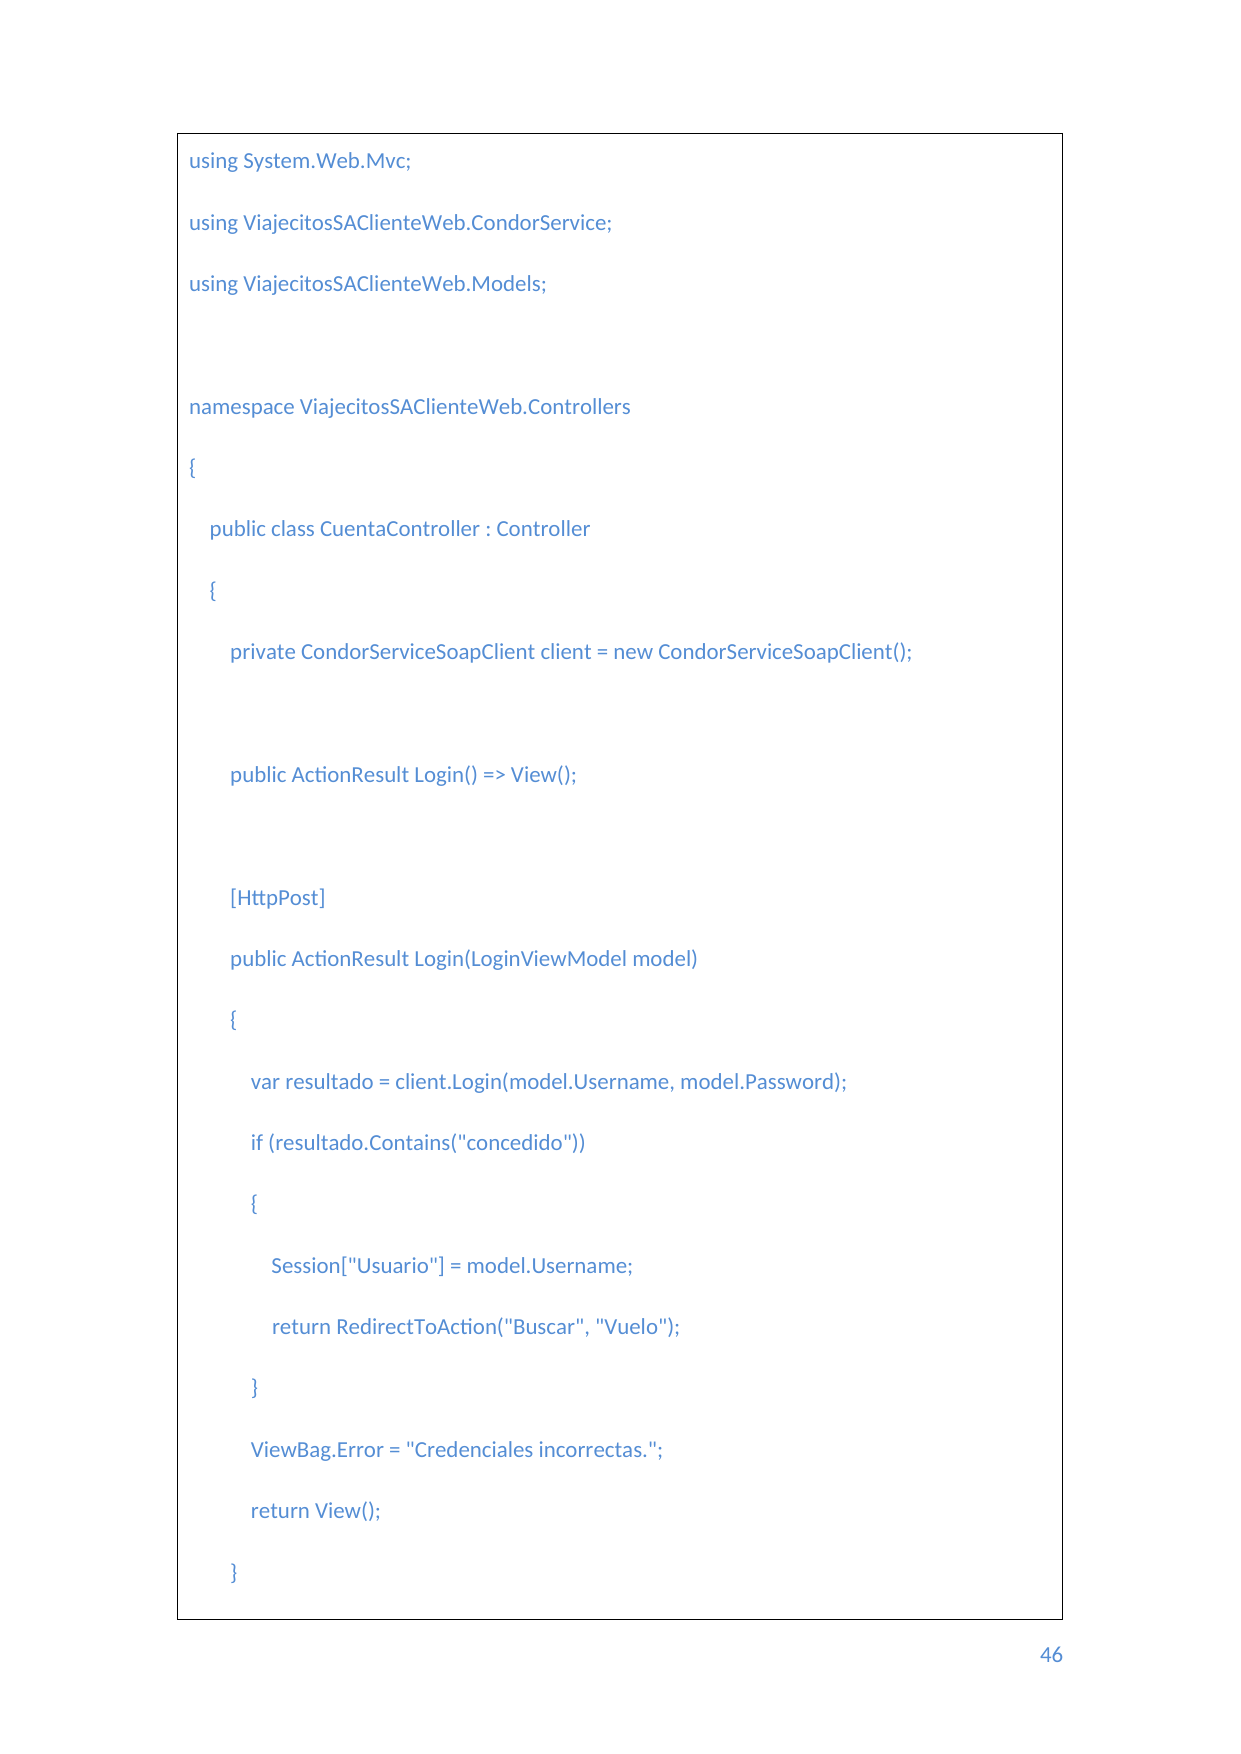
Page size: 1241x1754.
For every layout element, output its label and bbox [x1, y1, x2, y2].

table_header [178, 134, 1062, 1619]
